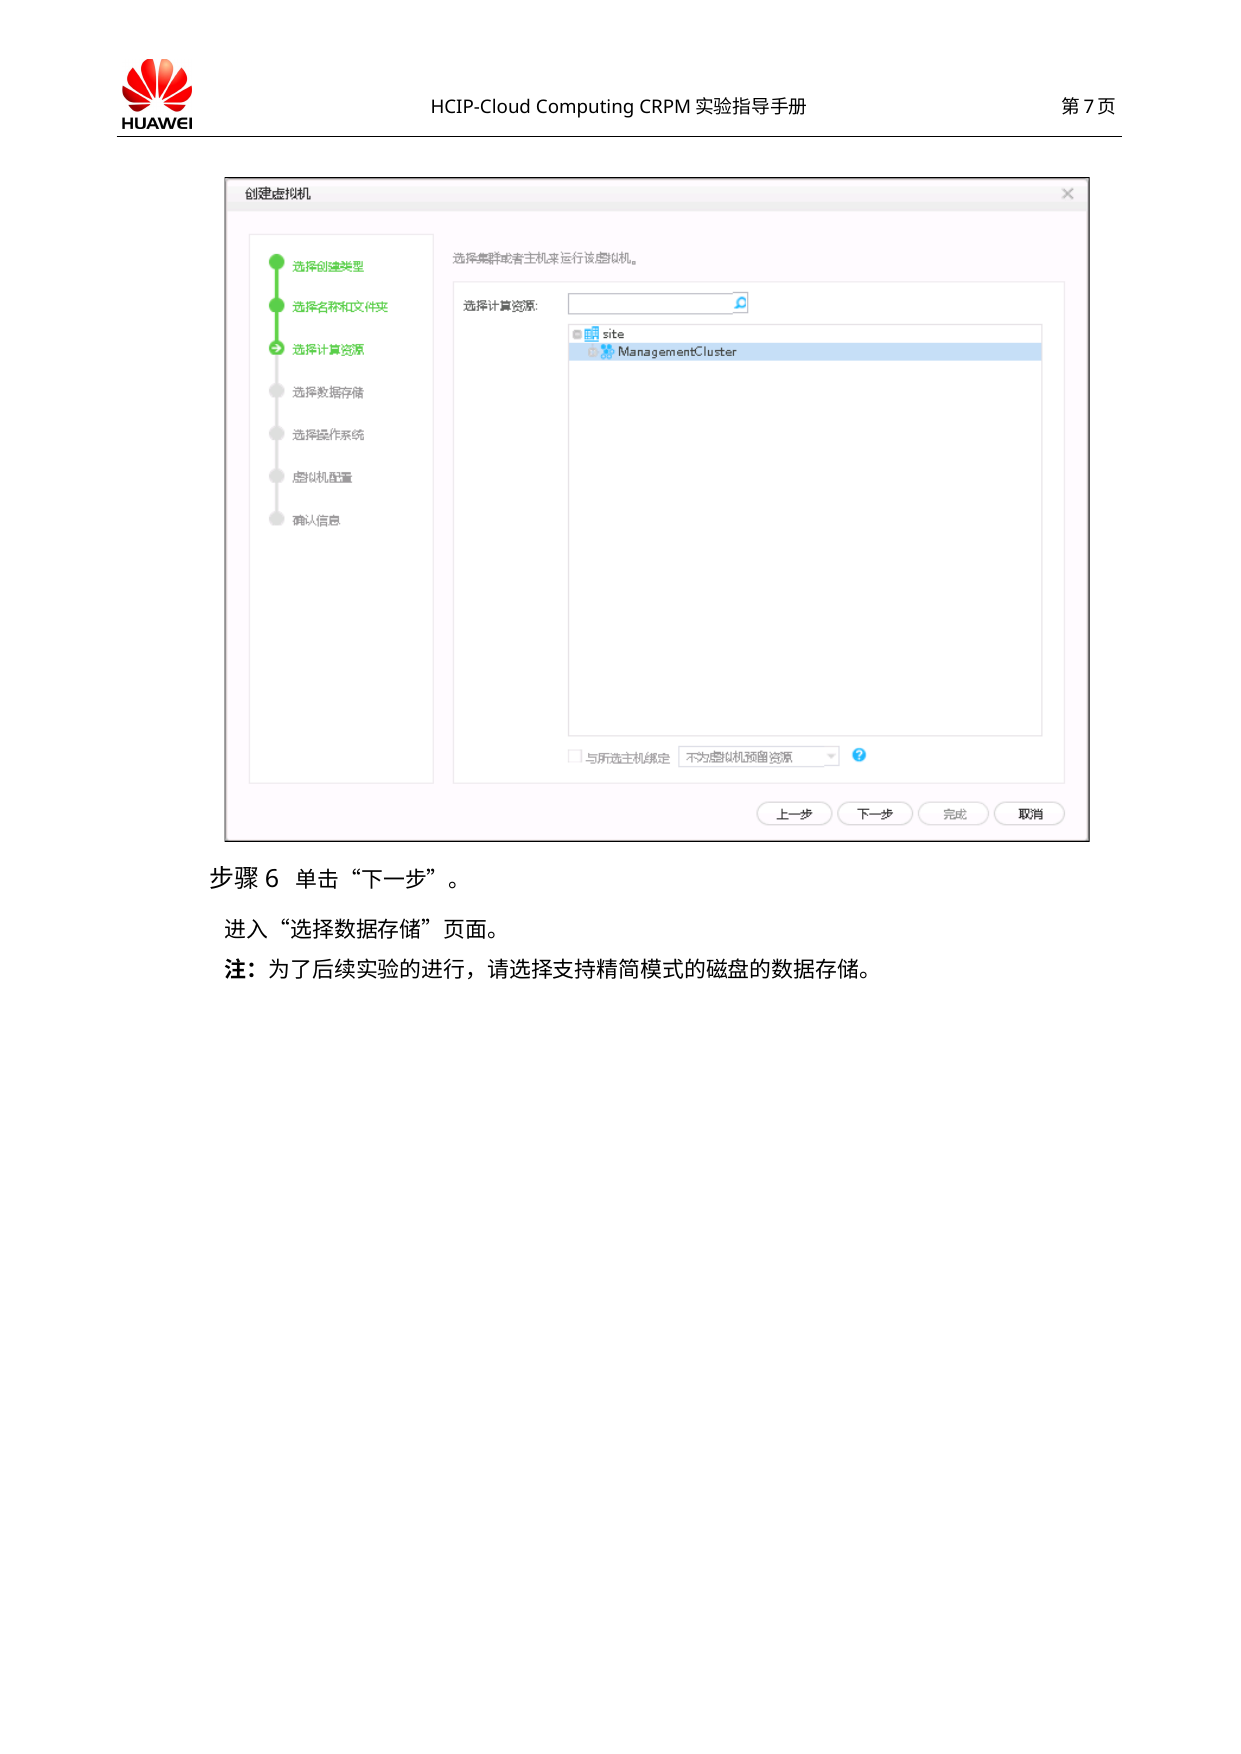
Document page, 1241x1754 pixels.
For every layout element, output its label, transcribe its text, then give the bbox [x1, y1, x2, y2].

picture [122, 59, 192, 129]
text 单击“下一步”。 [279, 859, 1122, 895]
text 注：为了后续实验的进行，请选择支持精简模式的磁盘的数据存储。 [224, 952, 1122, 983]
picture [224, 177, 1090, 842]
text 进入“选择数据存储”页面。 [224, 912, 1122, 943]
